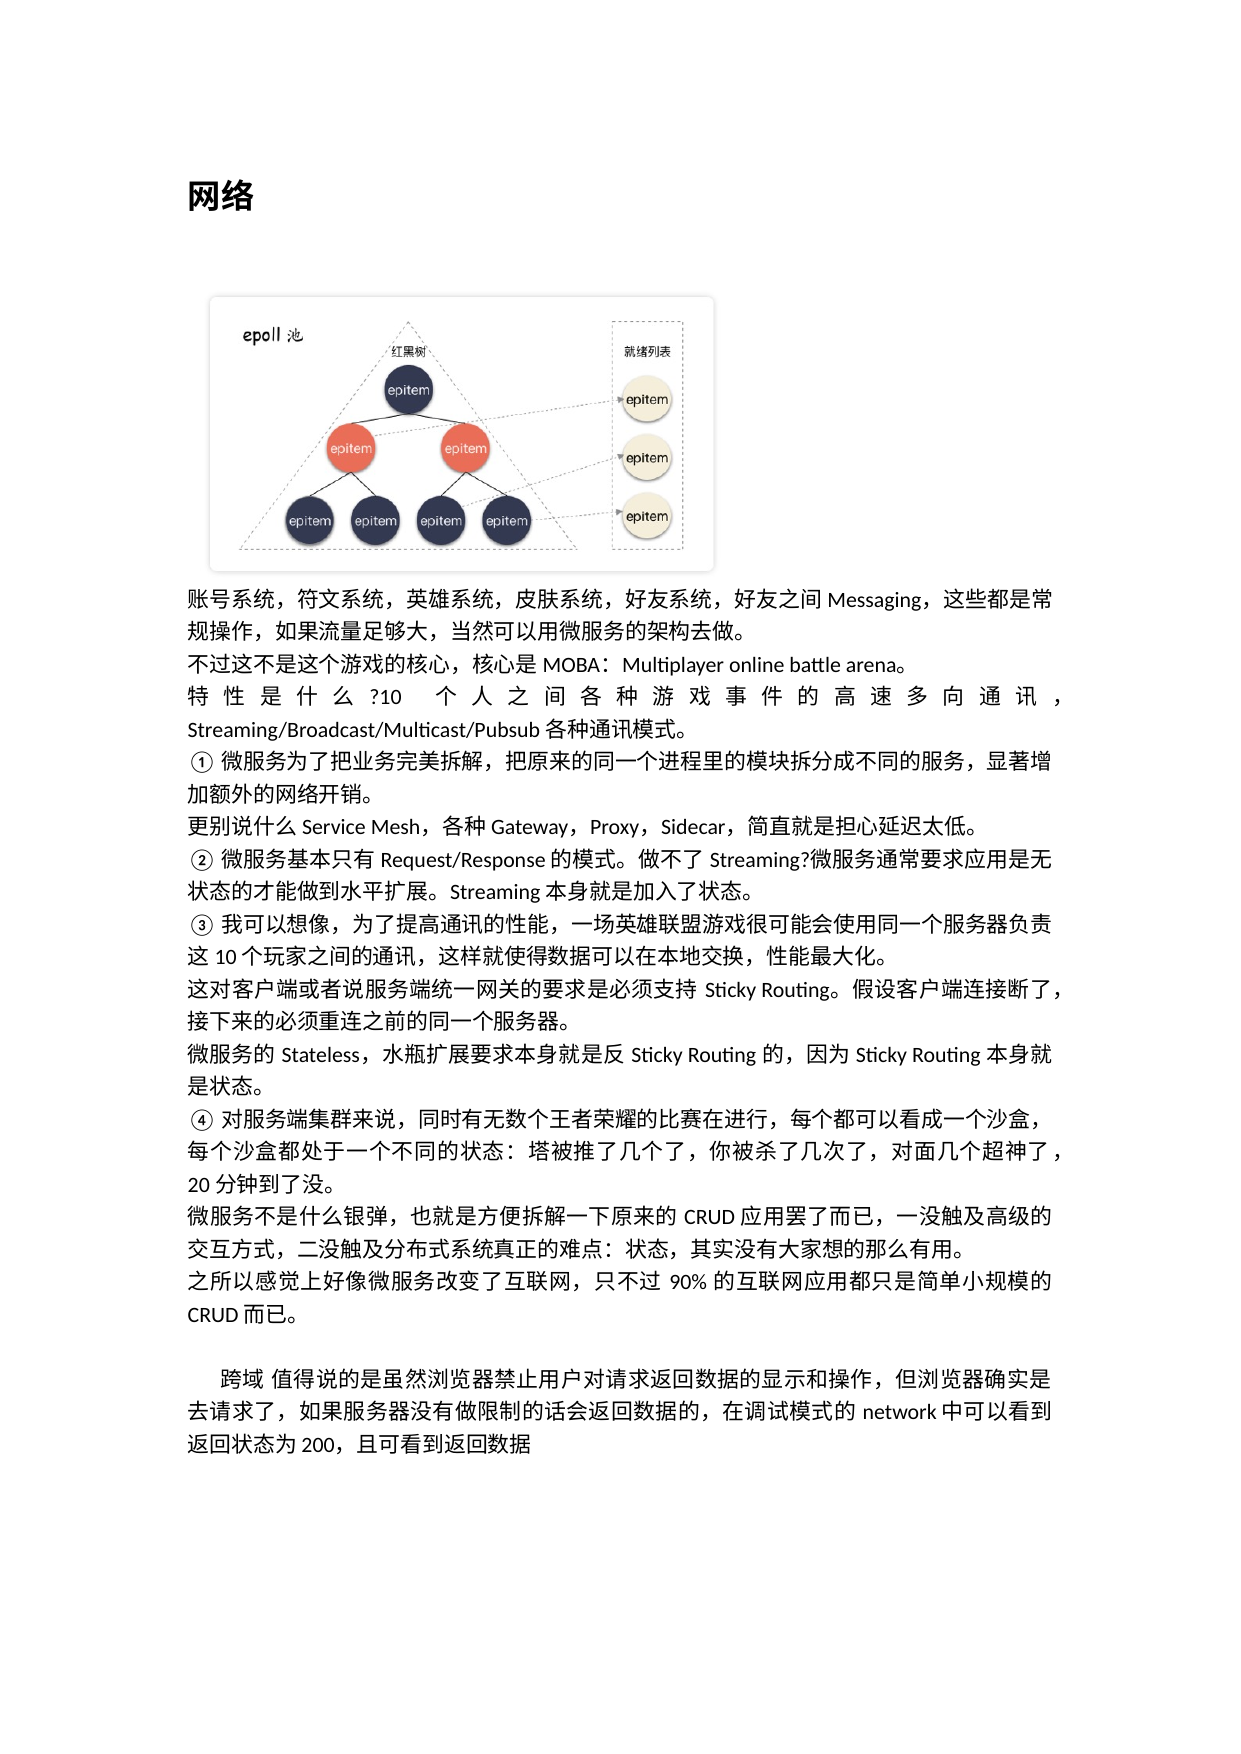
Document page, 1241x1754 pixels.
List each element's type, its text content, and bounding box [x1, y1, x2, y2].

text 微服务不是什么银弹，也就是方便拆解一下原来的 CRUD 应用罢了而已，一没触及高级的交互方式，二没触及分布式系统真正的难点：状态，其实没有大家想的那么有用。 [187, 1199, 1053, 1264]
text 跨域 值得说的是虽然浏览器禁止用户对请求返回数据的显示和操作，但浏览器确实是去请求了，如果服务器没有做限制的话会返回数据的，在调试模式的network中可以看到返回状态为200，且可看到返回数据 [187, 1361, 1053, 1459]
text 账号系统，符文系统，英雄系统，皮肤系统，好友系统，好友之间 Messaging，这些都是常规操作，如果流量足够大，当然可以用微服务的架构去做。 [187, 581, 1053, 646]
text ②微服务基本只有 Request/Response的模式。做不了 Streaming?微服务通常要求应用是无状态的才能做到水平扩展。Streaming 本身就是加入了状态。 [187, 841, 1053, 906]
picture [187, 288, 724, 578]
text ①微服务为了把业务完美拆解，把原来的同一个进程里的模块拆分成不同的服务，显著增加额外的网络开销。 [187, 744, 1053, 809]
text 微服务的 Stateless，水瓶扩展要求本身就是反 Sticky Routing 的，因为 Sticky Routing 本身就是状态。 [187, 1036, 1053, 1101]
text 之所以感觉上好像微服务改变了互联网，只不过 90% 的互联网应用都只是简单小规模的 CRUD 而已。 [187, 1264, 1053, 1329]
text 不过这不是这个游戏的核心，核心是 MOBA：Multiplayer online battle arena。 [187, 646, 1053, 679]
text 特性是什么?10 个人之间各种游戏事件的高速多向通讯，Streaming/Broadcast/Multicast/Pubsub 各种通讯模式。 [187, 679, 1053, 744]
text 更别说什么 Service Mesh，各种 Gateway，Proxy，Sidecar，简直就是担心延迟太低。 [187, 809, 1053, 841]
text ④对服务端集群来说，同时有无数个王者荣耀的比赛在进行，每个都可以看成一个沙盒，每个沙盒都处于一个不同的状态：塔被推了几个了，你被杀了几次了，对面几个超神了，20 分钟到了没。 [187, 1101, 1053, 1199]
text 这对客户端或者说服务端统一网关的要求是必须支持 Sticky Routing。假设客户端连接断了，接下来的必须重连之前的同一个服务器。 [187, 971, 1053, 1036]
subtitle 网络 [187, 162, 1053, 227]
text ③我可以想像，为了提高通讯的性能，一场英雄联盟游戏很可能会使用同一个服务器负责这 10 个玩家之间的通讯，这样就使得数据可以在本地交换，性能最大化。 [187, 906, 1053, 971]
